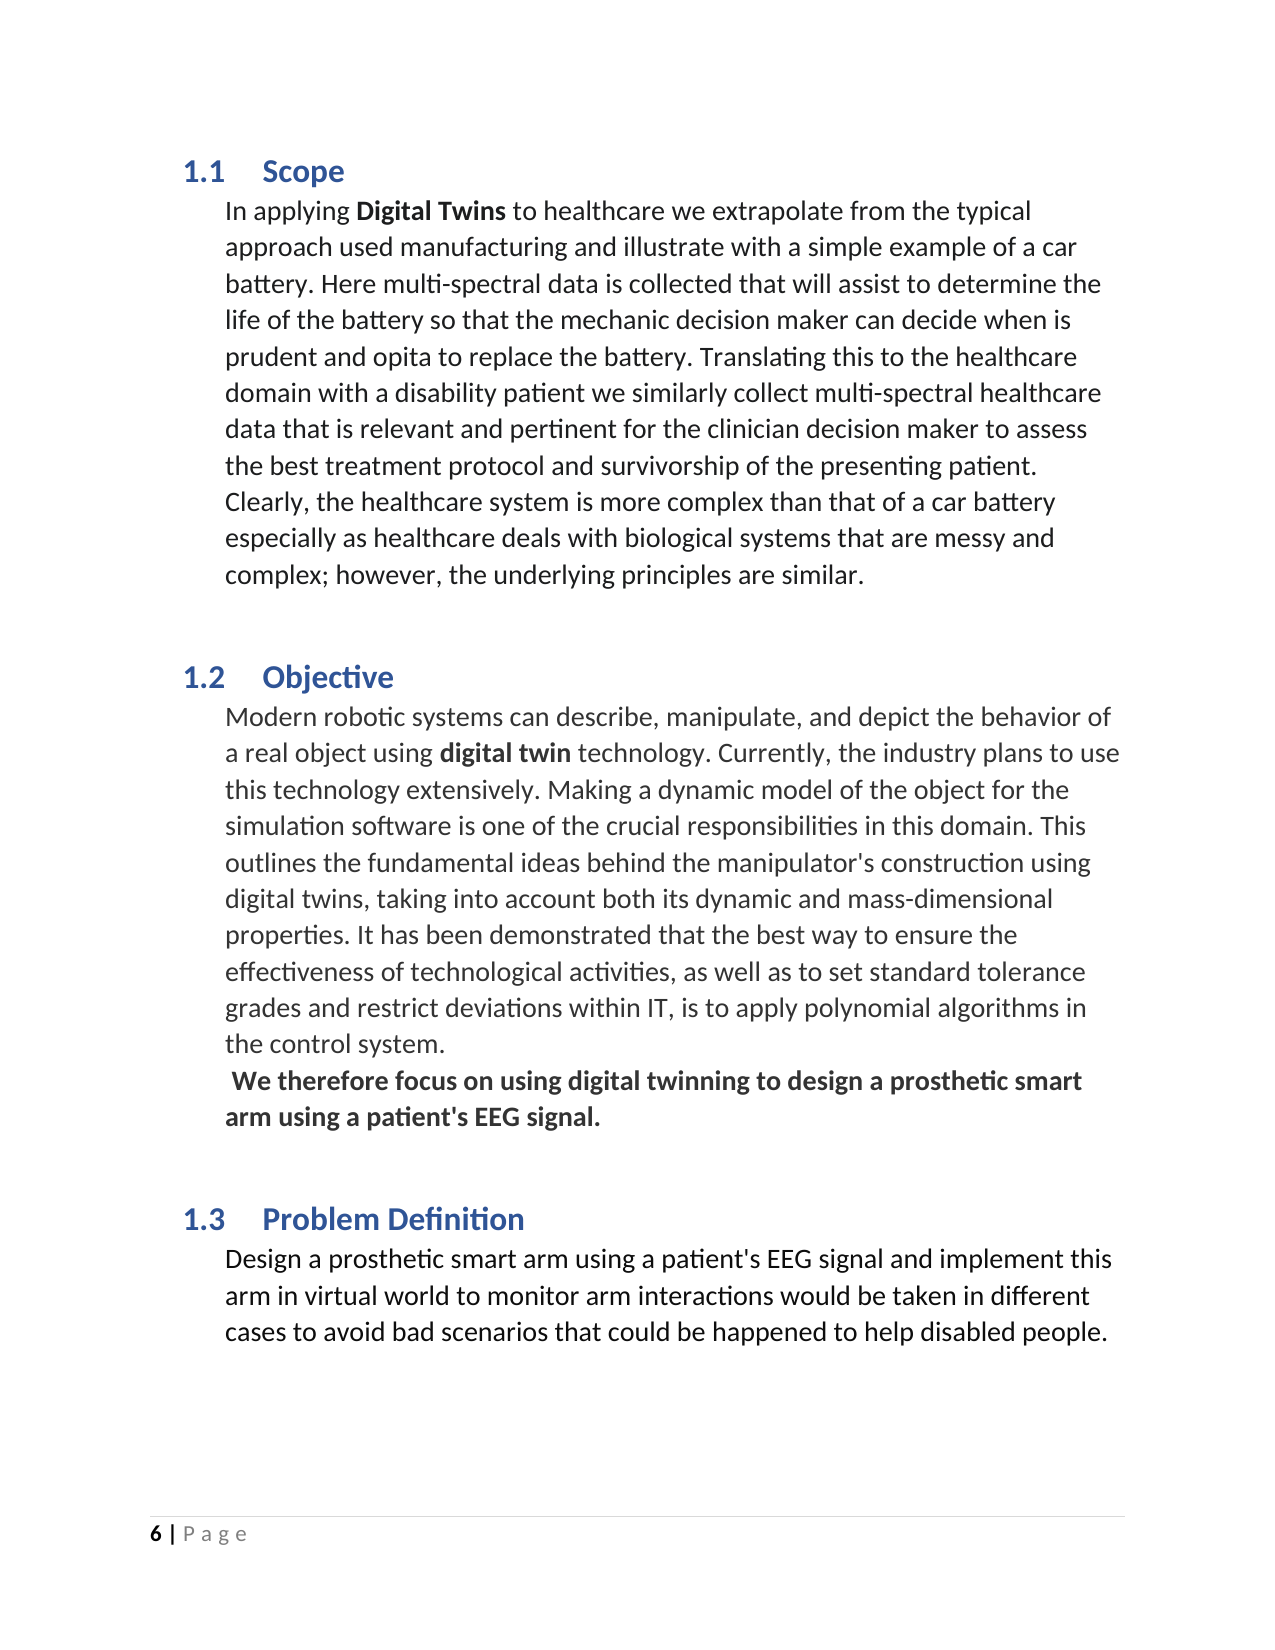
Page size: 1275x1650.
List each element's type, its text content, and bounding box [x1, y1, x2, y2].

subtitle Problem Definition [225, 1198, 1125, 1239]
list Modern robotic systems can describe, manipulate, and depict the behavior of a real object using digital twin technology. Currently, the industry plans to use this technology extensively. Making a dynamic model of the object for the simulation software is one of the crucial responsibilities in this domain. This outlines the fundamental ideas behind the manipulator's construction using digital twins, taking into account both its dynamic and mass-dimensional properties. It has been demonstrated that the best way to ensure the effectiveness of technological activities, as well as to set standard tolerance grades and restrict deviations within IT, is to apply polynomial algorithms in the control system. [225, 699, 1125, 1061]
list We therefore focus on using digital twinning to design a prosthetic smart arm using a patient's EEG signal. [225, 1063, 1125, 1133]
subtitle Objective [225, 656, 1125, 697]
list In applying Digital Twins to healthcare we extrapolate from the typical approach used manufacturing and illustrate with a simple example of a car battery. Here multi-spectral data is collected that will assist to determine the life of the battery so that the mechanic decision maker can decide when is prudent and opita to replace the battery. Translating this to the healthcare domain with a disability patient we similarly collect multi-spectral healthcare data that is relevant and pertinent for the clinician decision maker to assess the best treatment protocol and survivorship of the presenting patient. Clearly, the healthcare system is more complex than that of a car battery especially as healthcare deals with biological systems that are messy and complex; however, the underlying principles are similar. [225, 193, 1125, 591]
list Design a prosthetic smart arm using a patient's EEG signal and implement this arm in virtual world to monitor arm interactions would be taken in different cases to avoid bad scenarios that could be happened to help disabled people. [225, 1242, 1125, 1349]
subtitle Scope [225, 150, 1125, 191]
